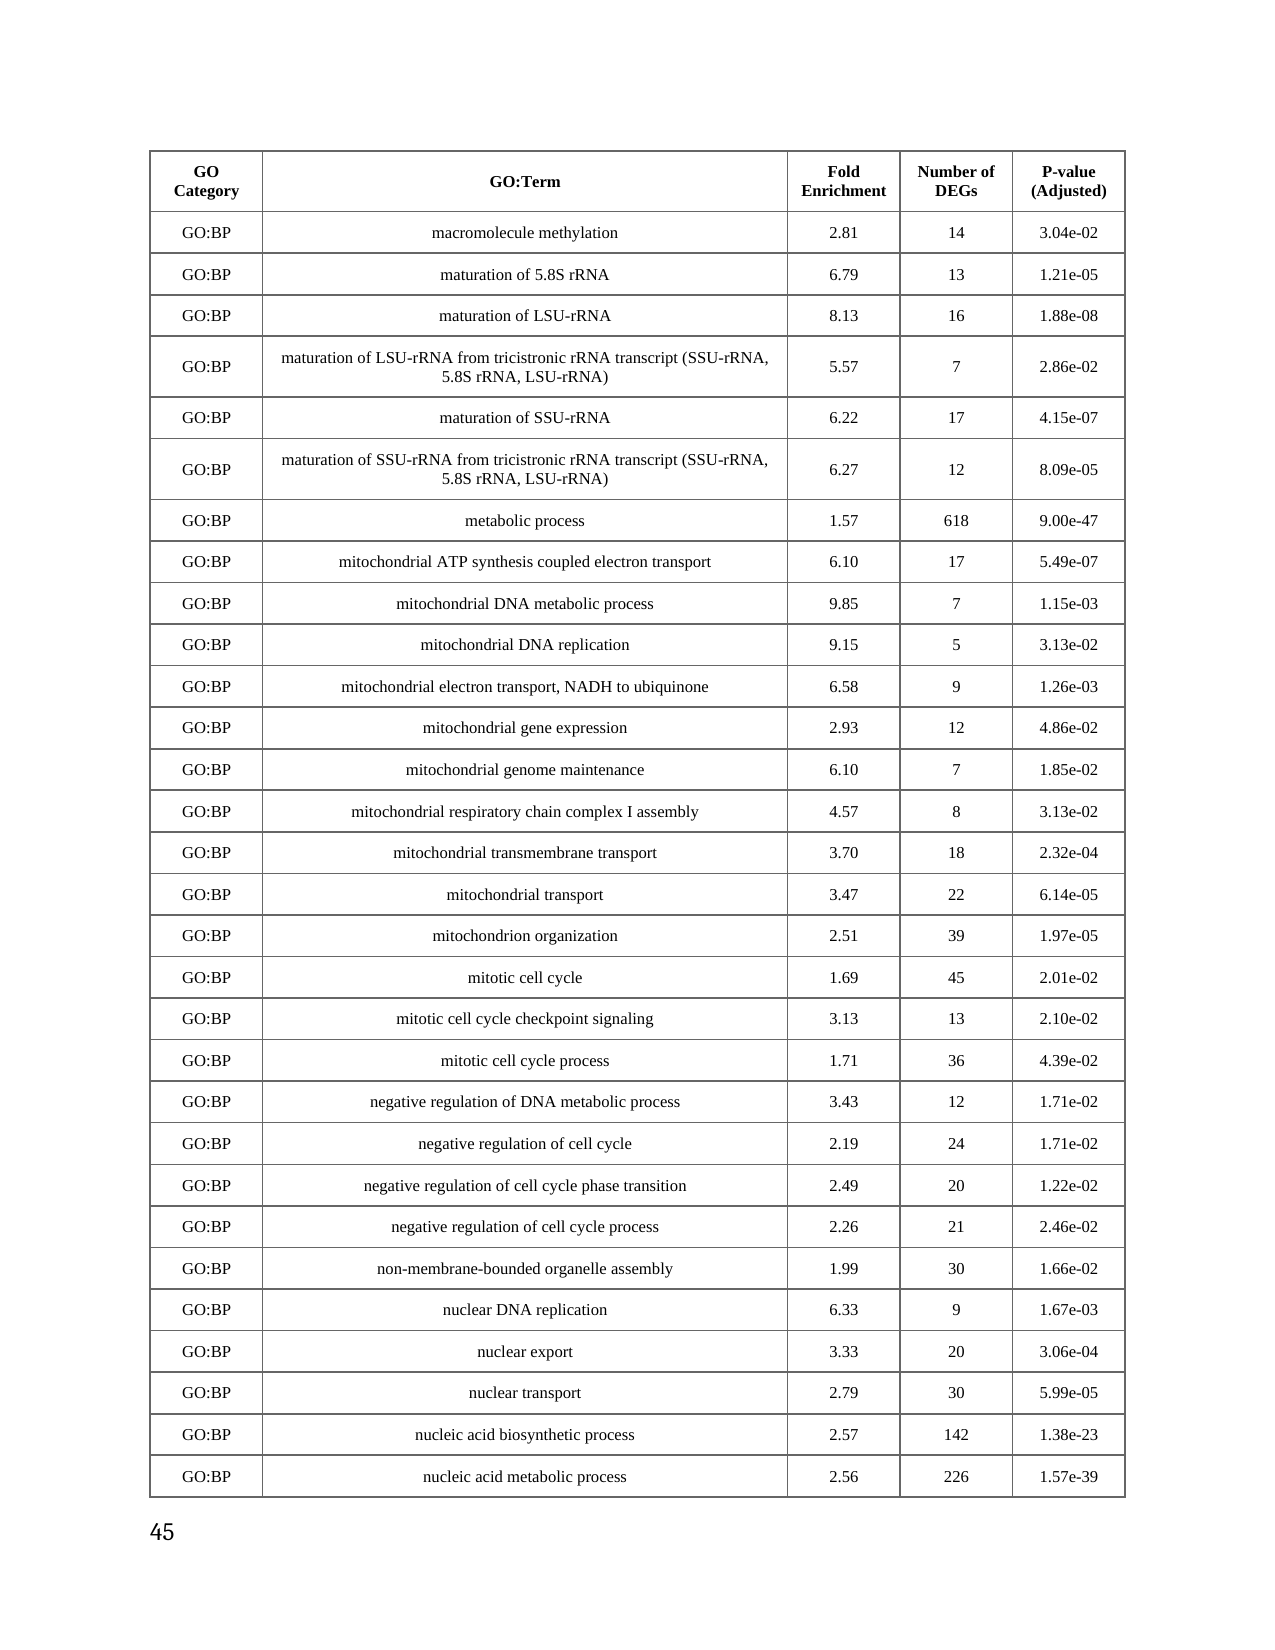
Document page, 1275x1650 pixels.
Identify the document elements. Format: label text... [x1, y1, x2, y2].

table_cell maturation of LSU-rRNA [263, 296, 787, 335]
table_cell GO:BP [151, 874, 262, 914]
table_cell 30 [901, 1373, 1012, 1413]
table_cell mitochondrial gene expression [263, 708, 787, 748]
table_cell 39 [901, 916, 1012, 956]
table_cell mitotic cell cycle process [263, 1040, 787, 1080]
table_cell 3.04e-02 [1013, 212, 1124, 252]
table_cell 1.99 [788, 1248, 899, 1288]
table_header Number of DEGs [901, 152, 1012, 211]
table_cell GO:BP [151, 1290, 262, 1330]
table_cell 2.10e-02 [1013, 999, 1124, 1039]
table_cell 3.13 [788, 999, 899, 1039]
table_cell mitochondrial DNA metabolic process [263, 583, 787, 623]
table_cell 1.71e-02 [1013, 1082, 1124, 1122]
table_cell 1.26e-03 [1013, 666, 1124, 706]
table_cell 22 [901, 874, 1012, 914]
table_cell 2.49 [788, 1165, 899, 1205]
table_cell GO:BP [151, 296, 262, 335]
table_cell 2.81 [788, 212, 899, 252]
table_cell 226 [901, 1456, 1012, 1496]
table_cell macromolecule methylation [263, 212, 787, 252]
table_cell 9 [901, 1290, 1012, 1330]
table_cell 2.79 [788, 1373, 899, 1413]
table_cell 1.38e-23 [1013, 1415, 1124, 1454]
table_cell 2.32e-04 [1013, 833, 1124, 872]
table_cell mitotic cell cycle checkpoint signaling [263, 999, 787, 1039]
table_cell nucleic acid biosynthetic process [263, 1415, 787, 1454]
table_cell 45 [901, 957, 1012, 997]
table_cell nuclear DNA replication [263, 1290, 787, 1330]
table_cell GO:BP [151, 439, 262, 498]
table_cell GO:BP [151, 337, 262, 396]
table_cell mitochondrion organization [263, 916, 787, 956]
table_cell 2.56 [788, 1456, 899, 1496]
table_cell 2.46e-02 [1013, 1207, 1124, 1247]
table_cell 2.93 [788, 708, 899, 748]
table_cell 6.79 [788, 254, 899, 294]
table_cell GO:BP [151, 1165, 262, 1205]
table_cell 2.19 [788, 1123, 899, 1163]
table_cell GO:BP [151, 833, 262, 872]
table_header GO:Term [263, 152, 787, 211]
table_cell 6.10 [788, 542, 899, 582]
table_cell negative regulation of DNA metabolic process [263, 1082, 787, 1122]
table_cell 4.39e-02 [1013, 1040, 1124, 1080]
table_cell GO:BP [151, 791, 262, 831]
table_cell mitochondrial electron transport, NADH to ubiquinone [263, 666, 787, 706]
table_cell maturation of 5.8S rRNA [263, 254, 787, 294]
table_cell 9.85 [788, 583, 899, 623]
table_cell 1.57e-39 [1013, 1456, 1124, 1496]
table_cell GO:BP [151, 625, 262, 665]
table_cell 1.15e-03 [1013, 583, 1124, 623]
table_cell mitochondrial ATP synthesis coupled electron transport [263, 542, 787, 582]
table_cell 3.70 [788, 833, 899, 872]
table_cell GO:BP [151, 398, 262, 438]
table_cell 2.01e-02 [1013, 957, 1124, 997]
table_header GO Category [151, 152, 262, 211]
table_cell mitochondrial genome maintenance [263, 750, 787, 789]
table_cell 12 [901, 1082, 1012, 1122]
table_cell 142 [901, 1415, 1012, 1454]
table_cell 13 [901, 999, 1012, 1039]
table_cell 1.66e-02 [1013, 1248, 1124, 1288]
table_cell 5.57 [788, 337, 899, 396]
table_cell 1.57 [788, 500, 899, 540]
table_cell 4.15e-07 [1013, 398, 1124, 438]
table_cell nucleic acid metabolic process [263, 1456, 787, 1496]
table_cell 4.57 [788, 791, 899, 831]
table_cell 3.47 [788, 874, 899, 914]
table_cell GO:BP [151, 542, 262, 582]
table_cell 9.15 [788, 625, 899, 665]
table_cell 36 [901, 1040, 1012, 1080]
table_cell 3.13e-02 [1013, 625, 1124, 665]
table_cell GO:BP [151, 1415, 262, 1454]
table_cell GO:BP [151, 708, 262, 748]
table_cell 5 [901, 625, 1012, 665]
table_cell mitochondrial transport [263, 874, 787, 914]
table_cell 1.67e-03 [1013, 1290, 1124, 1330]
table_cell mitotic cell cycle [263, 957, 787, 997]
table_cell GO:BP [151, 957, 262, 997]
table_cell GO:BP [151, 1373, 262, 1413]
table_cell 9 [901, 666, 1012, 706]
table_cell 14 [901, 212, 1012, 252]
table_cell 7 [901, 337, 1012, 396]
table_cell GO:BP [151, 1123, 262, 1163]
table_cell 6.22 [788, 398, 899, 438]
table_cell 1.97e-05 [1013, 916, 1124, 956]
table_cell nuclear transport [263, 1373, 787, 1413]
table_cell mitochondrial respiratory chain complex I assembly [263, 791, 787, 831]
table_cell 18 [901, 833, 1012, 872]
table_cell metabolic process [263, 500, 787, 540]
table_cell 1.22e-02 [1013, 1165, 1124, 1205]
table_cell GO:BP [151, 1040, 262, 1080]
table_cell 4.86e-02 [1013, 708, 1124, 748]
table_cell maturation of SSU-rRNA [263, 398, 787, 438]
table_cell 1.21e-05 [1013, 254, 1124, 294]
table_cell 1.88e-08 [1013, 296, 1124, 335]
table_cell 9.00e-47 [1013, 500, 1124, 540]
table_cell negative regulation of cell cycle phase transition [263, 1165, 787, 1205]
table_header Fold Enrichment [788, 152, 899, 211]
table_cell 5.99e-05 [1013, 1373, 1124, 1413]
table_cell 8.13 [788, 296, 899, 335]
table_cell GO:BP [151, 1248, 262, 1288]
table_cell 12 [901, 439, 1012, 498]
table_cell 1.85e-02 [1013, 750, 1124, 789]
table_header P-value (Adjusted) [1013, 152, 1124, 211]
table_cell negative regulation of cell cycle [263, 1123, 787, 1163]
table_cell 2.57 [788, 1415, 899, 1454]
table_cell 2.51 [788, 916, 899, 956]
table_cell negative regulation of cell cycle process [263, 1207, 787, 1247]
table_cell 6.33 [788, 1290, 899, 1330]
table_cell 5.49e-07 [1013, 542, 1124, 582]
table_cell 24 [901, 1123, 1012, 1163]
table_cell 3.43 [788, 1082, 899, 1122]
table_cell nuclear export [263, 1331, 787, 1371]
table_cell 21 [901, 1207, 1012, 1247]
table_cell 618 [901, 500, 1012, 540]
table_cell GO:BP [151, 1207, 262, 1247]
table_cell maturation of SSU-rRNA from tricistronic rRNA transcript (SSU-rRNA, 5.8S rRNA, LSU-rRNA) [263, 439, 787, 498]
table_cell 6.58 [788, 666, 899, 706]
table_cell 30 [901, 1248, 1012, 1288]
table_cell 1.71 [788, 1040, 899, 1080]
table_cell 17 [901, 542, 1012, 582]
table_cell 7 [901, 583, 1012, 623]
table_cell GO:BP [151, 254, 262, 294]
table_cell 13 [901, 254, 1012, 294]
table_cell GO:BP [151, 1082, 262, 1122]
table_cell 2.86e-02 [1013, 337, 1124, 396]
table_cell 6.27 [788, 439, 899, 498]
table_cell 1.71e-02 [1013, 1123, 1124, 1163]
table_cell GO:BP [151, 1456, 262, 1496]
table_cell non-membrane-bounded organelle assembly [263, 1248, 787, 1288]
table_cell 3.33 [788, 1331, 899, 1371]
table_cell 6.10 [788, 750, 899, 789]
table_cell GO:BP [151, 1331, 262, 1371]
table_cell mitochondrial transmembrane transport [263, 833, 787, 872]
table_cell 6.14e-05 [1013, 874, 1124, 914]
table_cell GO:BP [151, 212, 262, 252]
table_cell 20 [901, 1165, 1012, 1205]
table_cell 20 [901, 1331, 1012, 1371]
table_cell GO:BP [151, 500, 262, 540]
table_cell 8 [901, 791, 1012, 831]
table_cell GO:BP [151, 999, 262, 1039]
table_cell GO:BP [151, 916, 262, 956]
table_cell GO:BP [151, 666, 262, 706]
table_cell mitochondrial DNA replication [263, 625, 787, 665]
table_cell 12 [901, 708, 1012, 748]
table_cell 17 [901, 398, 1012, 438]
table_cell GO:BP [151, 583, 262, 623]
table_cell 3.13e-02 [1013, 791, 1124, 831]
table_cell GO:BP [151, 750, 262, 789]
table_cell maturation of LSU-rRNA from tricistronic rRNA transcript (SSU-rRNA, 5.8S rRNA, LSU-rRNA) [263, 337, 787, 396]
table_cell 3.06e-04 [1013, 1331, 1124, 1371]
table_cell 8.09e-05 [1013, 439, 1124, 498]
table_cell 2.26 [788, 1207, 899, 1247]
table_cell 1.69 [788, 957, 899, 997]
table_cell 16 [901, 296, 1012, 335]
table_cell 7 [901, 750, 1012, 789]
